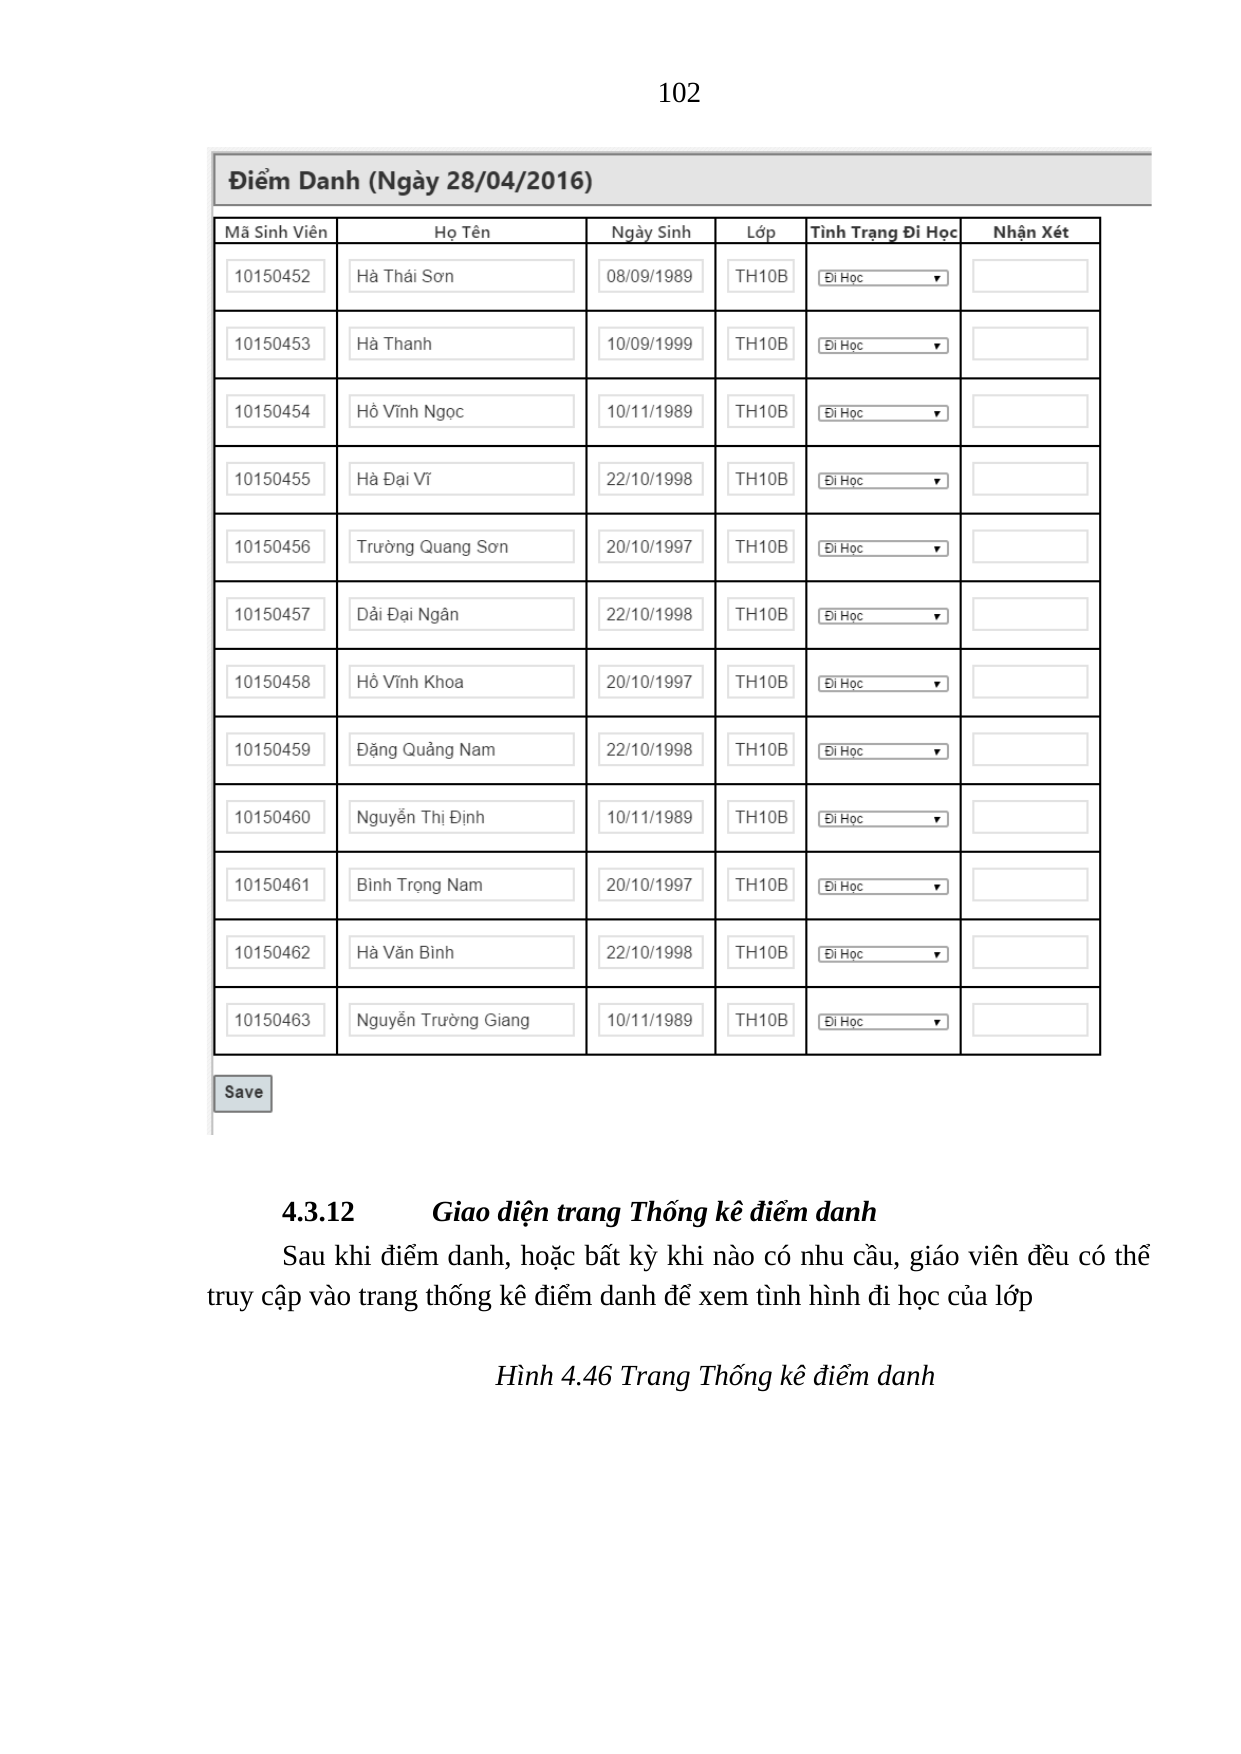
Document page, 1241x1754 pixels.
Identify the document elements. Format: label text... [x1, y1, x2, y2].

subtitle Giao diện trang Thống kê điểm danh [282, 1194, 1152, 1228]
picture [206, 147, 1152, 1135]
text Sau khi điểm danh, hoặc bất kỳ khi nào có nhu cầu, giáo viên đều có thể truy cập vào trang thống kê điểm danh để xem tình hình đi học của lớp [207, 1238, 1152, 1311]
